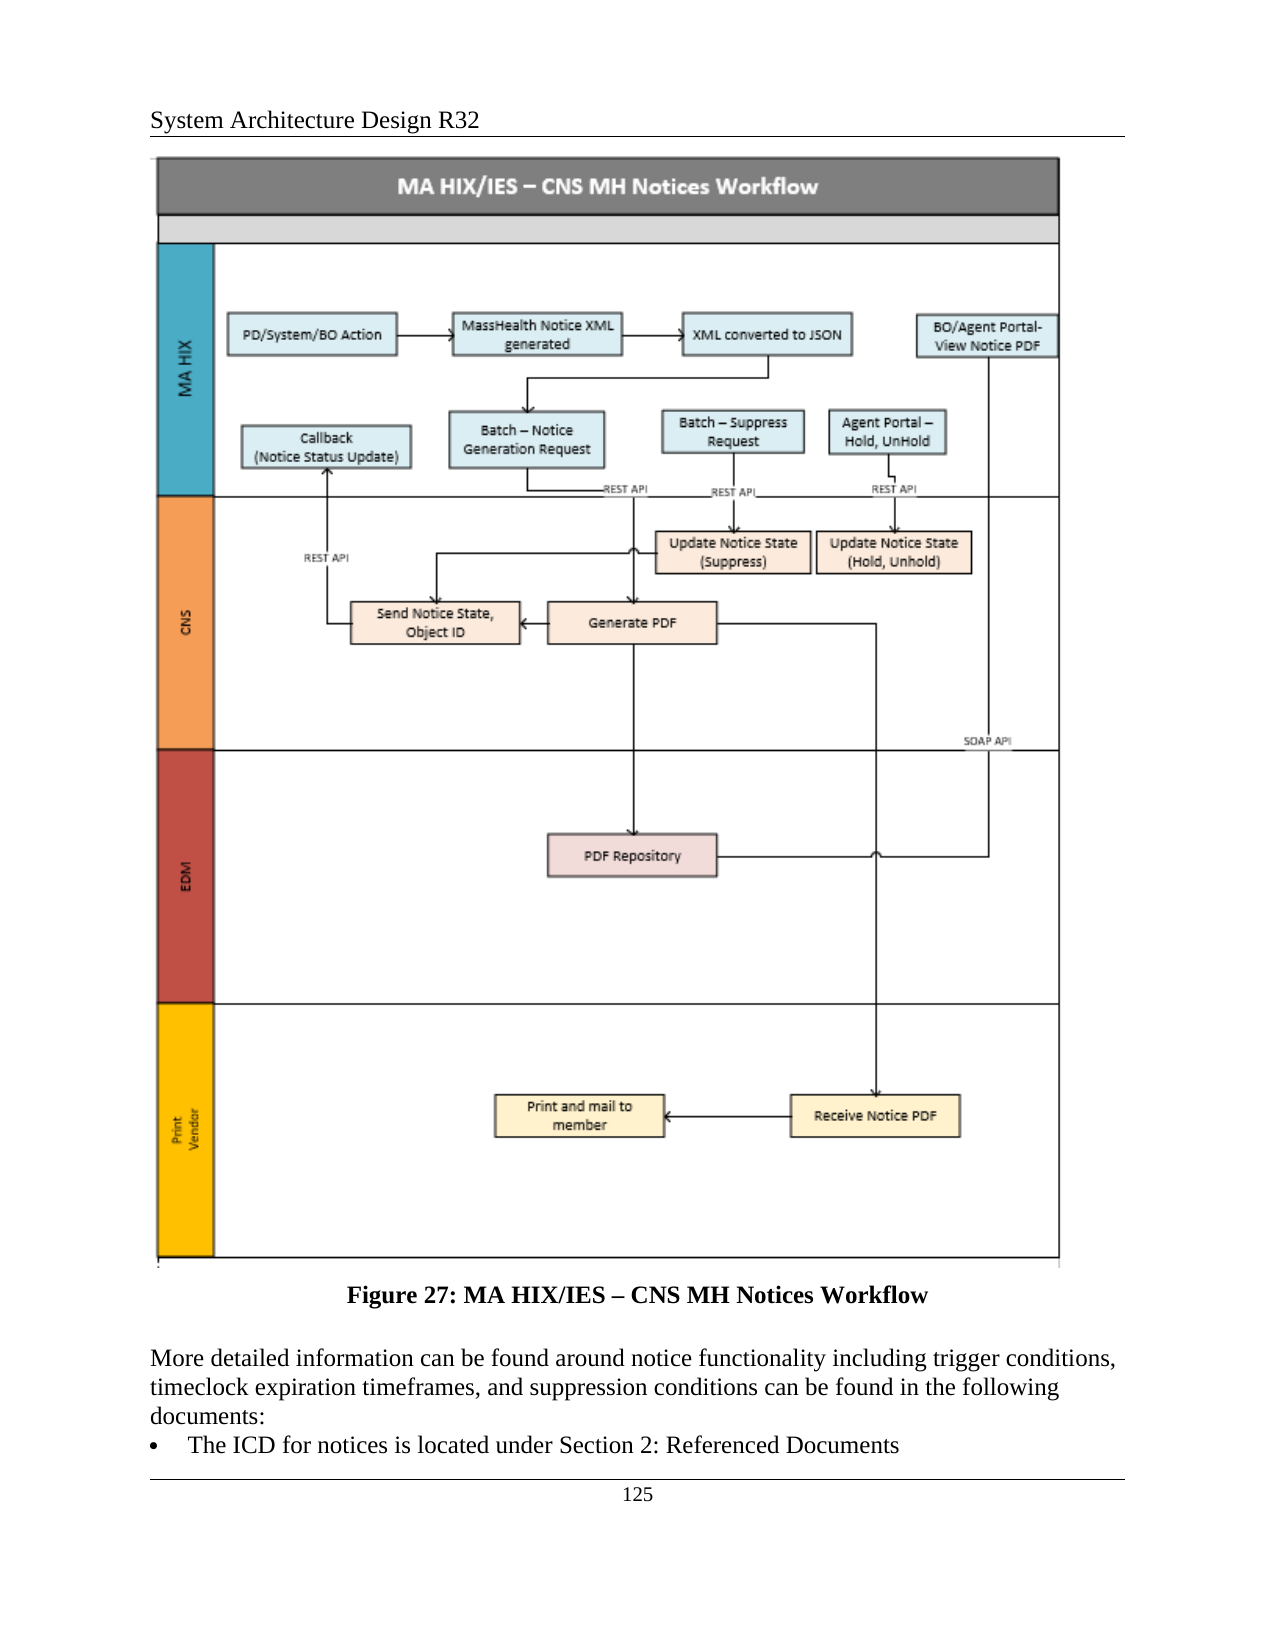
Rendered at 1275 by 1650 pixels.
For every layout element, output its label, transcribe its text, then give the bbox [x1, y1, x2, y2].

list The ICD for notices is located under Section 2: Referenced Documents [150, 1430, 1125, 1458]
text Figure 27: MA HIX/IES – CNS MH Notices Workflow [150, 1280, 1125, 1308]
text More detailed information can be found around notice functionality including trigger conditions, timeclock expiration timeframes, and suppression conditions can be found in the following documents: [150, 1343, 1125, 1430]
picture [150, 150, 1068, 1268]
